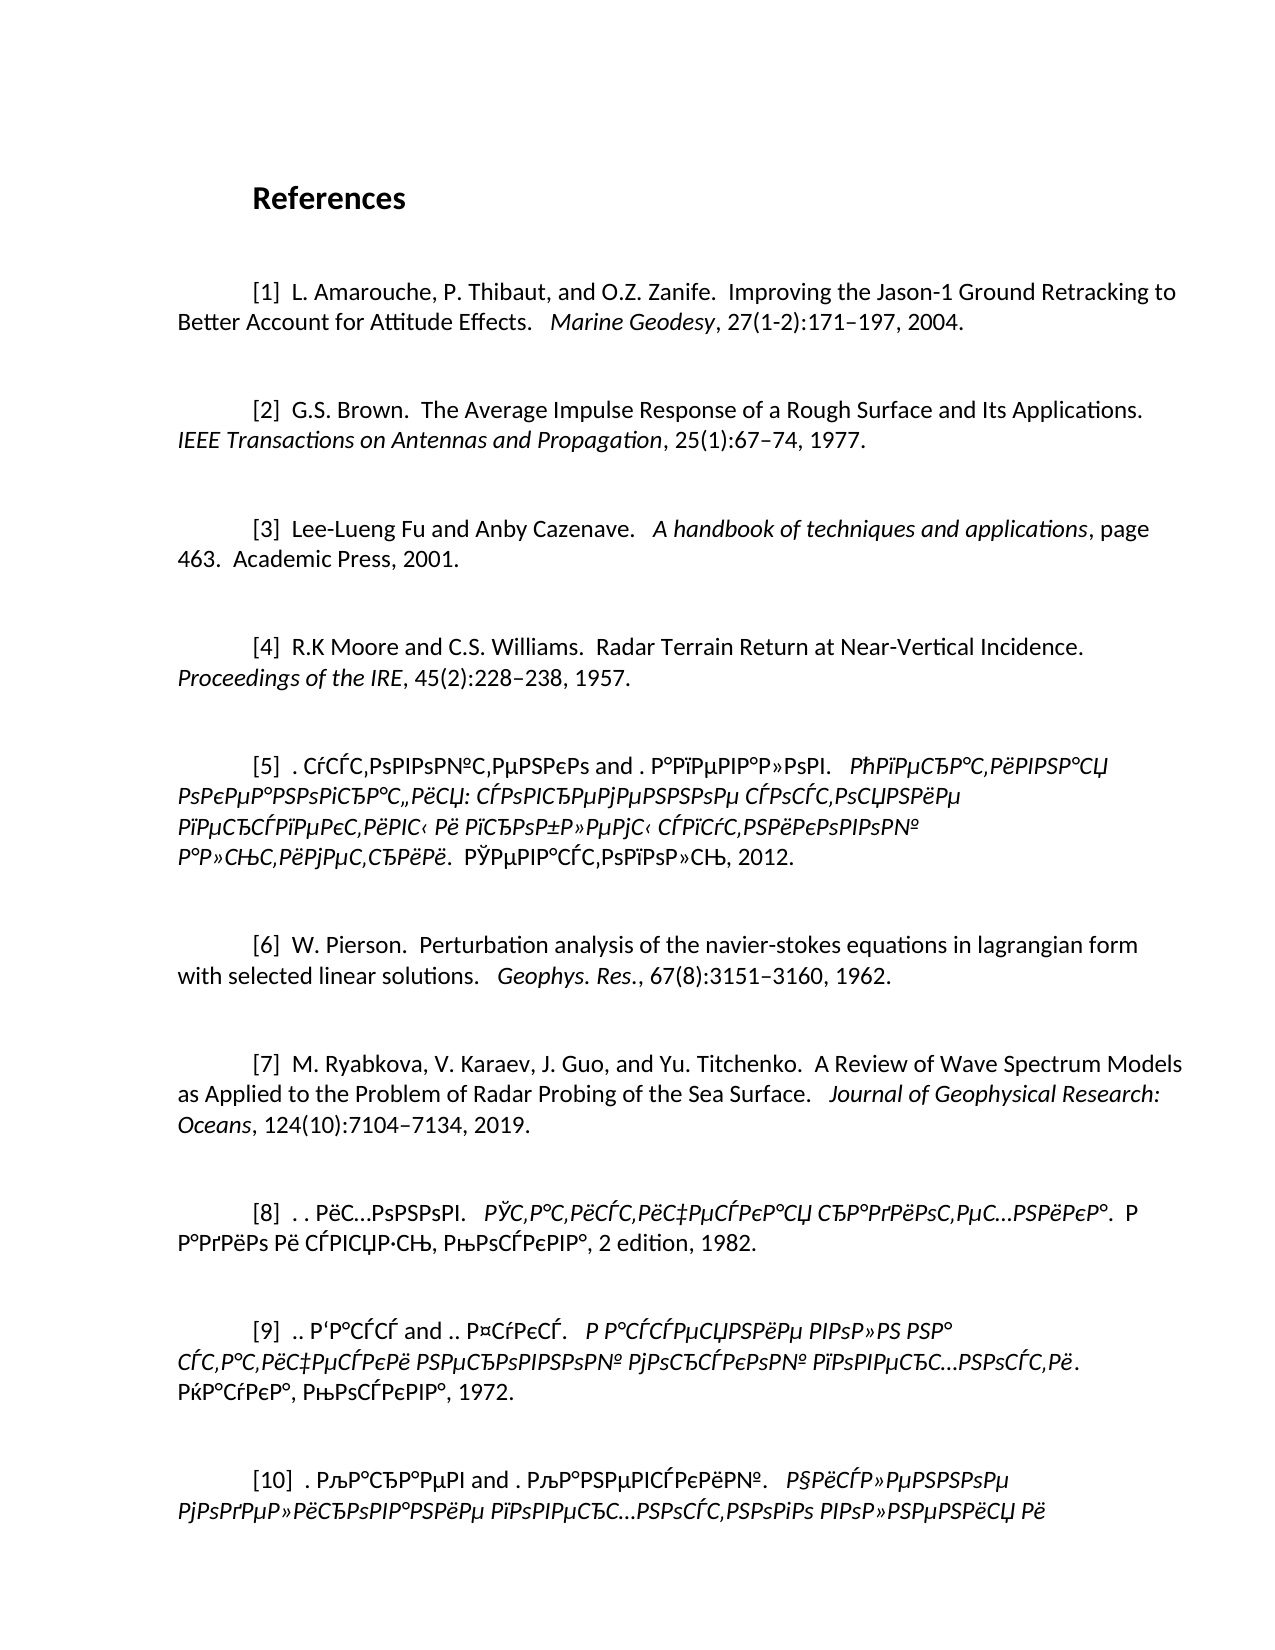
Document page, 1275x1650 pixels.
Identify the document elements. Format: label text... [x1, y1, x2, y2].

text [5] . СѓСЃС‚РѕРІРѕР№С‚РµРЅРєРѕ and . Р°РїРµРІР°Р»РѕРІ. РћРїРµСЂР°С‚РёРІРЅР°СЏ РѕРєРµР°РЅРѕРіСЂР°С„РёСЏ: СЃРѕРІСЂРµРјРµРЅРЅРѕРµ СЃРѕСЃС‚РѕСЏРЅРёРµ РїРµСЂСЃРїРµРєС‚РёРІС‹ Рё РїСЂРѕР±Р»РµРјС‹ СЃРїСѓС‚РЅРёРєРѕРІРѕР№ Р°Р»СЊС‚РёРјРµС‚СЂРёРё. РЎРµРІР°СЃС‚РѕРїРѕР»СЊ, 2012. [177, 750, 1186, 872]
text [3] Lee-Lueng Fu and Anby Cazenave. A handbook of techniques and applications, page 463. Academic Press, 2001. [177, 513, 1186, 574]
text [9] .. Р‘Р°СЃСЃ and .. Р¤СѓРєСЃ. Р Р°СЃСЃРµСЏРЅРёРµ РІРѕР»РЅ РЅР° СЃС‚Р°С‚РёС‡РµСЃРєРё РЅРµСЂРѕРІРЅРѕР№ РјРѕСЂСЃРєРѕР№ РїРѕРІРµСЂС…РЅРѕСЃС‚Рё. РќР°СѓРєР°, РњРѕСЃРєРІР°, 1972. [177, 1316, 1186, 1407]
text References [177, 177, 1186, 218]
text [7] M. Ryabkova, V. Karaev, J. Guo, and Yu. Titchenko. A Review of Wave Spectrum Models as Applied to the Problem of Radar Probing of the Sea Surface. Journal of Geophysical Research: Oceans, 124(10):7104–7134, 2019. [177, 1048, 1186, 1139]
text [4] R.K Moore and C.S. Williams. Radar Terrain Return at Near-Vertical Incidence. Proceedings of the IRE, 45(2):228–238, 1957. [177, 631, 1186, 692]
text [8] . . РёС…РѕРЅРѕРІ. РЎС‚Р°С‚РёСЃС‚РёС‡РµСЃРєР°СЏ СЂР°РґРёРѕС‚РµС…РЅРёРєР°. Р Р°РґРёРѕ Рё СЃРІСЏР·СЊ, РњРѕСЃРєРІР°, 2 edition, 1982. [177, 1197, 1186, 1258]
text [6] W. Pierson. Perturbation analysis of the navier-stokes equations in lagrangian form with selected linear solutions. Geophys. Res., 67(8):3151–3160, 1962. [177, 929, 1186, 990]
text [177, 1464, 1186, 1526]
text [2] G.S. Brown. The Average Impulse Response of a Rough Surface and Its Applications. IEEE Transactions on Antennas and Propagation, 25(1):67–74, 1977. [177, 394, 1186, 455]
text [1] L. Amarouche, P. Thibaut, and O.Z. Zanife. Improving the Jason-1 Ground Retracking to Better Account for Attitude Effects. Marine Geodesy, 27(1-2):171–197, 2004. [177, 276, 1186, 337]
